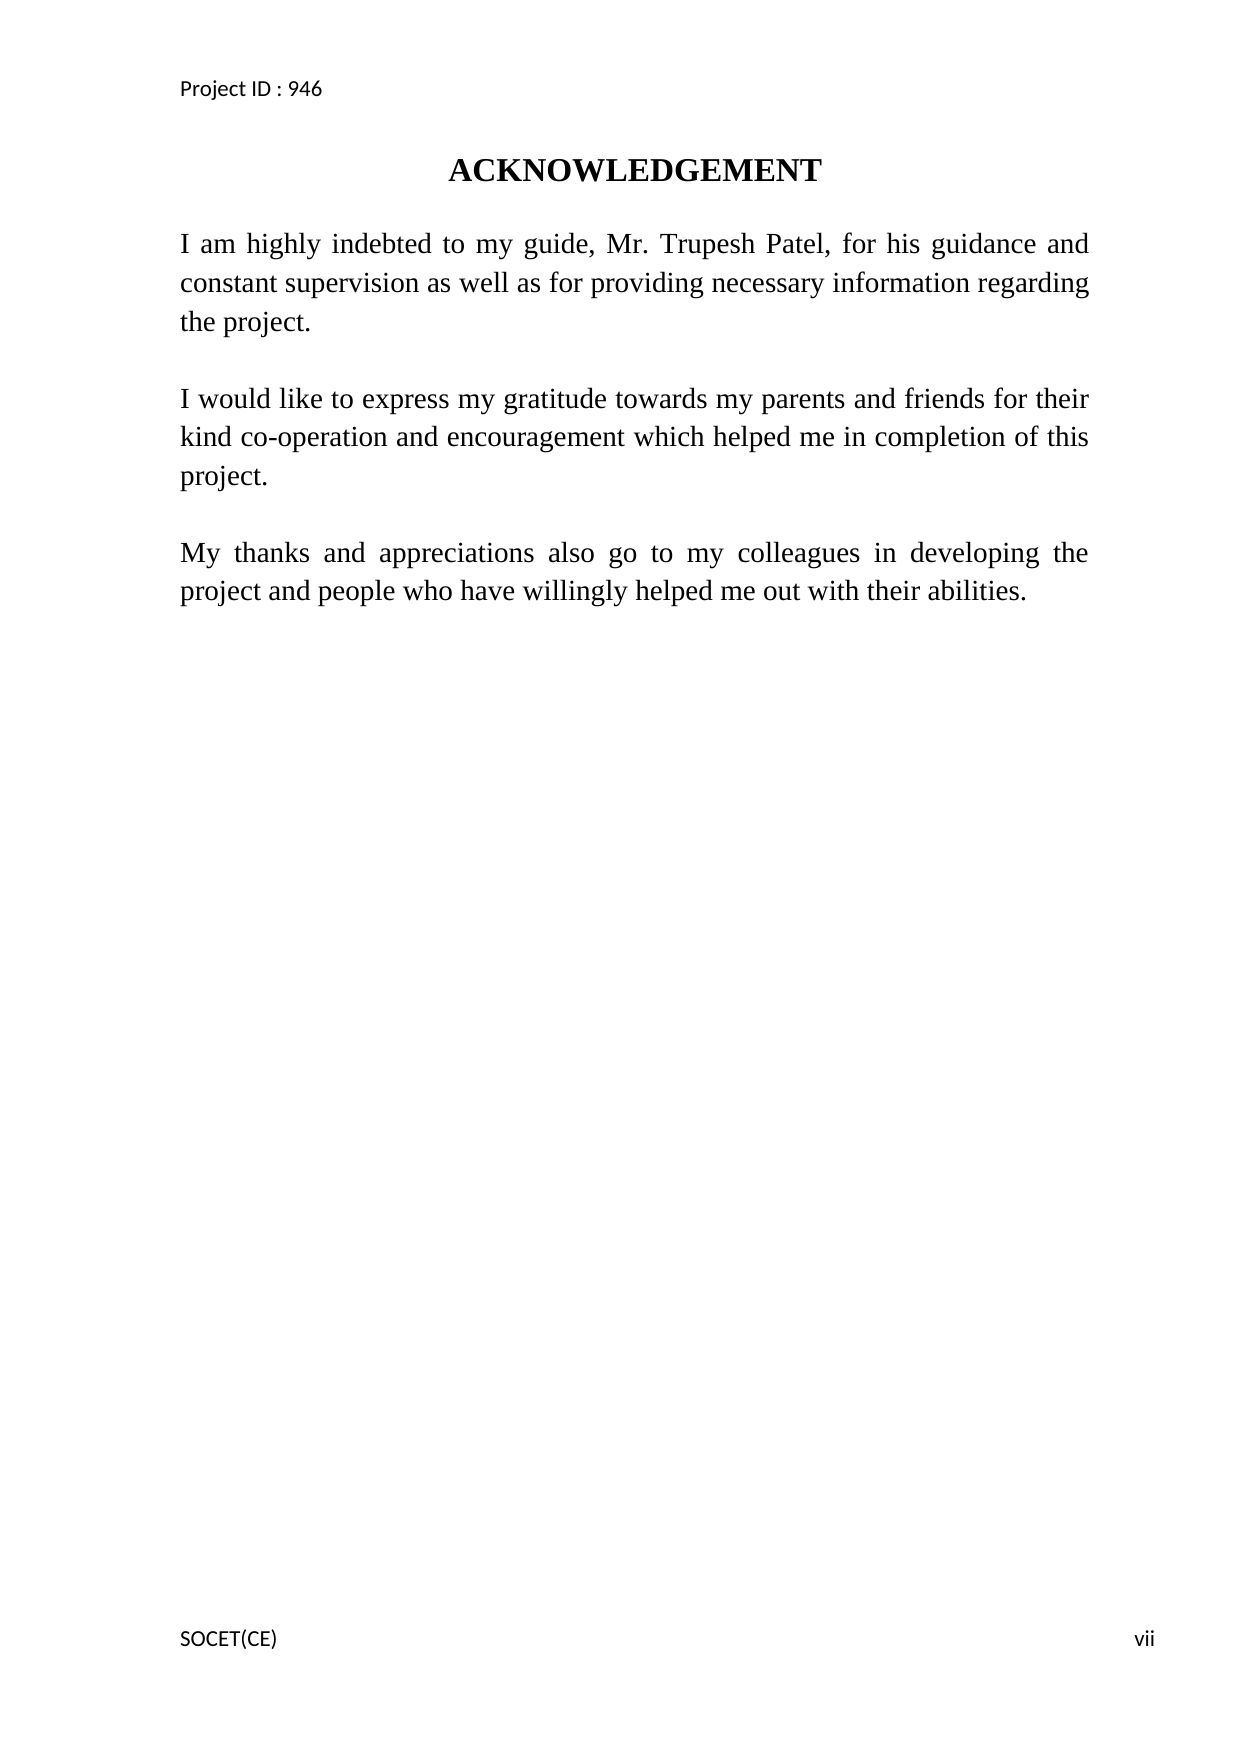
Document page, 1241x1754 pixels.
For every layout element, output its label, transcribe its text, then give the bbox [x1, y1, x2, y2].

text I would like to express my gratitude towards my parents and friends for their kind co-operation and encouragement which helped me in completion of this project. [180, 381, 1090, 491]
text I am highly indebted to my guide, Mr. Trupesh Patel, for his guidance and constant supervision as well as for providing necessary information regarding the project. [180, 227, 1090, 337]
text My thanks and appreciations also go to my colleagues in developing the project and people who have willingly helped me out with their abilities. [180, 535, 1090, 607]
text ACKNOWLEDGEMENT [180, 150, 1090, 188]
